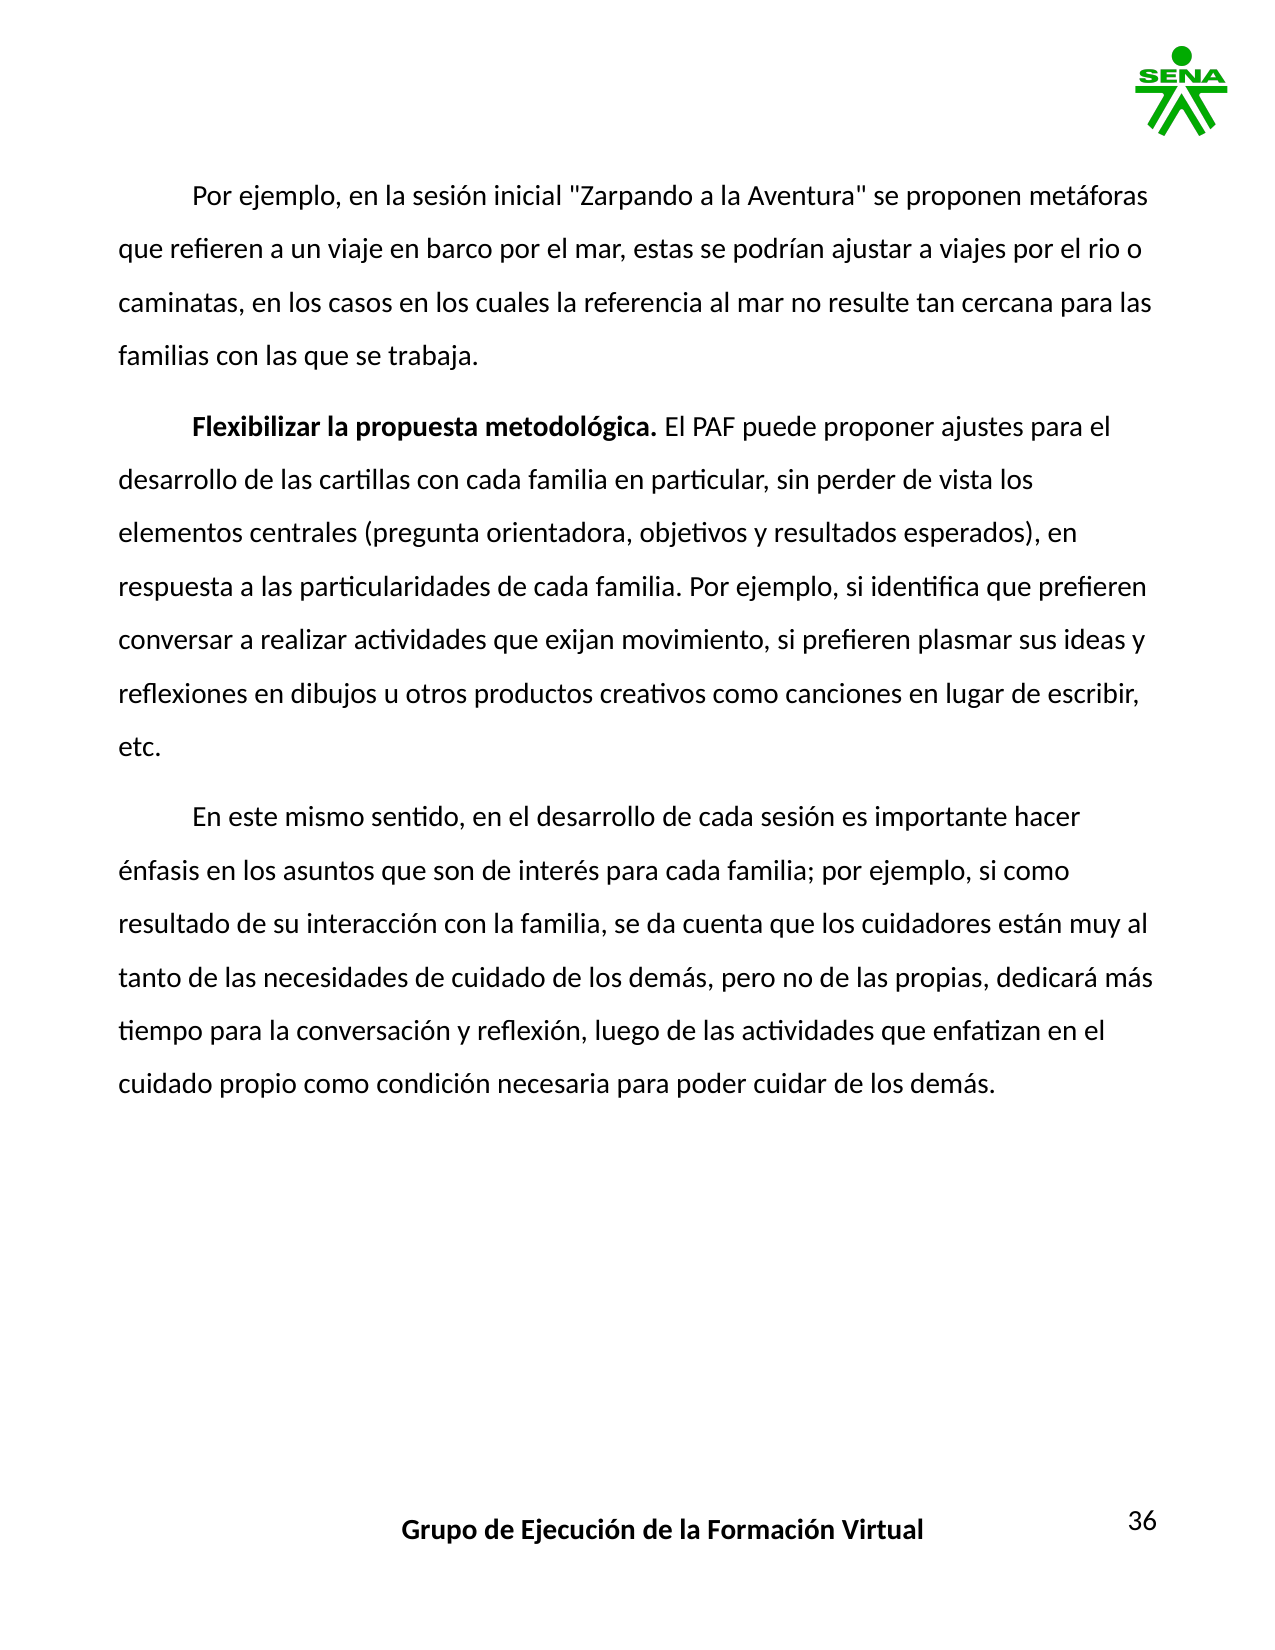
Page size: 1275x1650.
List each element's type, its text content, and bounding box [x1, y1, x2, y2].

picture [1135, 46, 1228, 136]
text Flexibilizar la propuesta metodológica. El PAF puede proponer ajustes para el desarrollo de las cartillas con cada familia en particular, sin perder de vista los elementos centrales (pregunta orientadora, objetivos y resultados esperados), en respuesta a las particularidades de cada familia. Por ejemplo, si identifica que prefieren conversar a realizar actividades que exijan movimiento, si prefieren plasmar sus ideas y reflexiones en dibujos u otros productos creativos como canciones en lugar de escribir, etc. [118, 408, 1157, 764]
text Por ejemplo, en la sesión inicial "Zarpando a la Aventura" se proponen metáforas que refieren a un viaje en barco por el mar, estas se podrían ajustar a viajes por el rio o caminatas, en los casos en los cuales la referencia al mar no resulte tan cercana para las familias con las que se trabaja. [118, 177, 1157, 373]
text En este mismo sentido, en el desarrollo de cada sesión es importante hacer énfasis en los asuntos que son de interés para cada familia; por ejemplo, si como resultado de su interacción con la familia, se da cuenta que los cuidadores están muy al tanto de las necesidades de cuidado de los demás, pero no de las propias, dedicará más tiempo para la conversación y reflexión, luego de las actividades que enfatizan en el cuidado propio como condición necesaria para poder cuidar de los demás. [118, 798, 1157, 1101]
